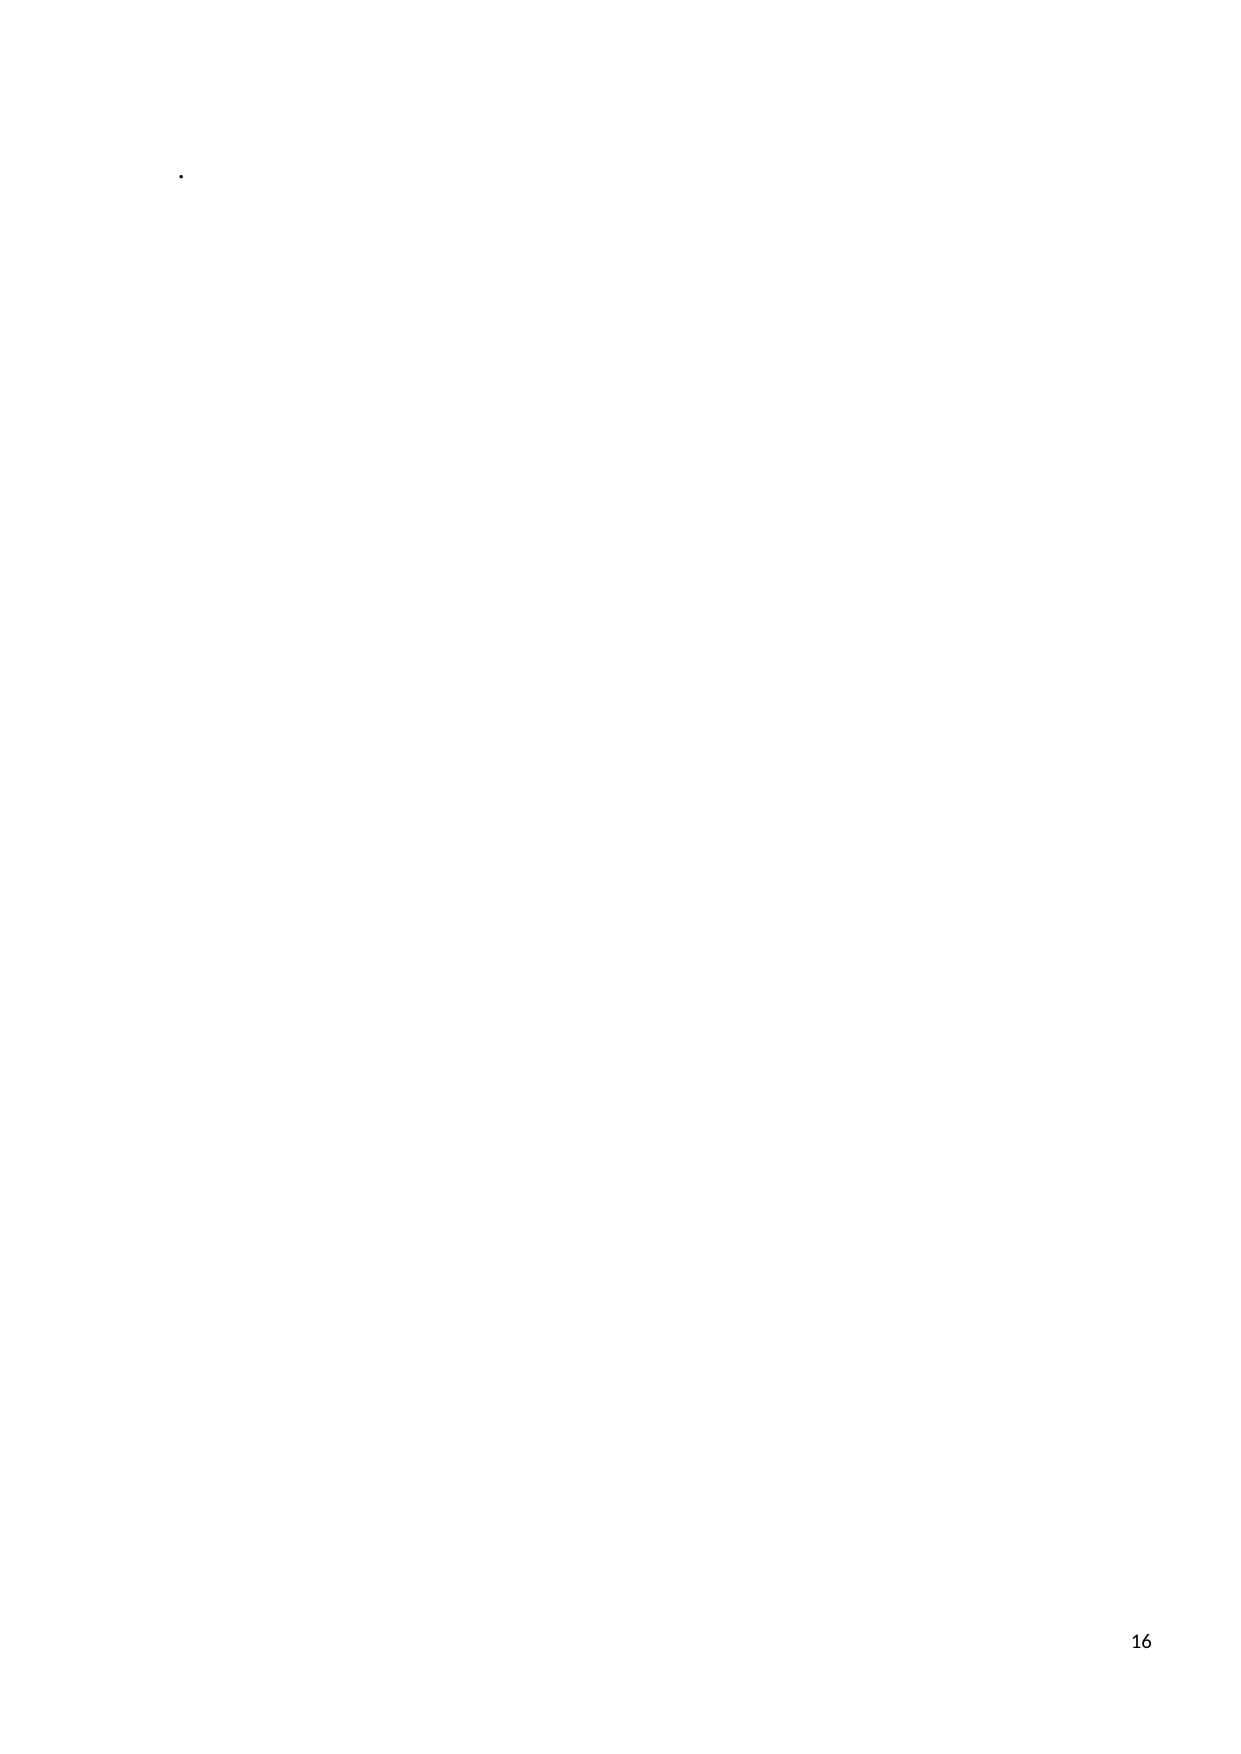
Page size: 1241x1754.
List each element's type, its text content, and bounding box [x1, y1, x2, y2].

text . [177, 152, 1152, 185]
